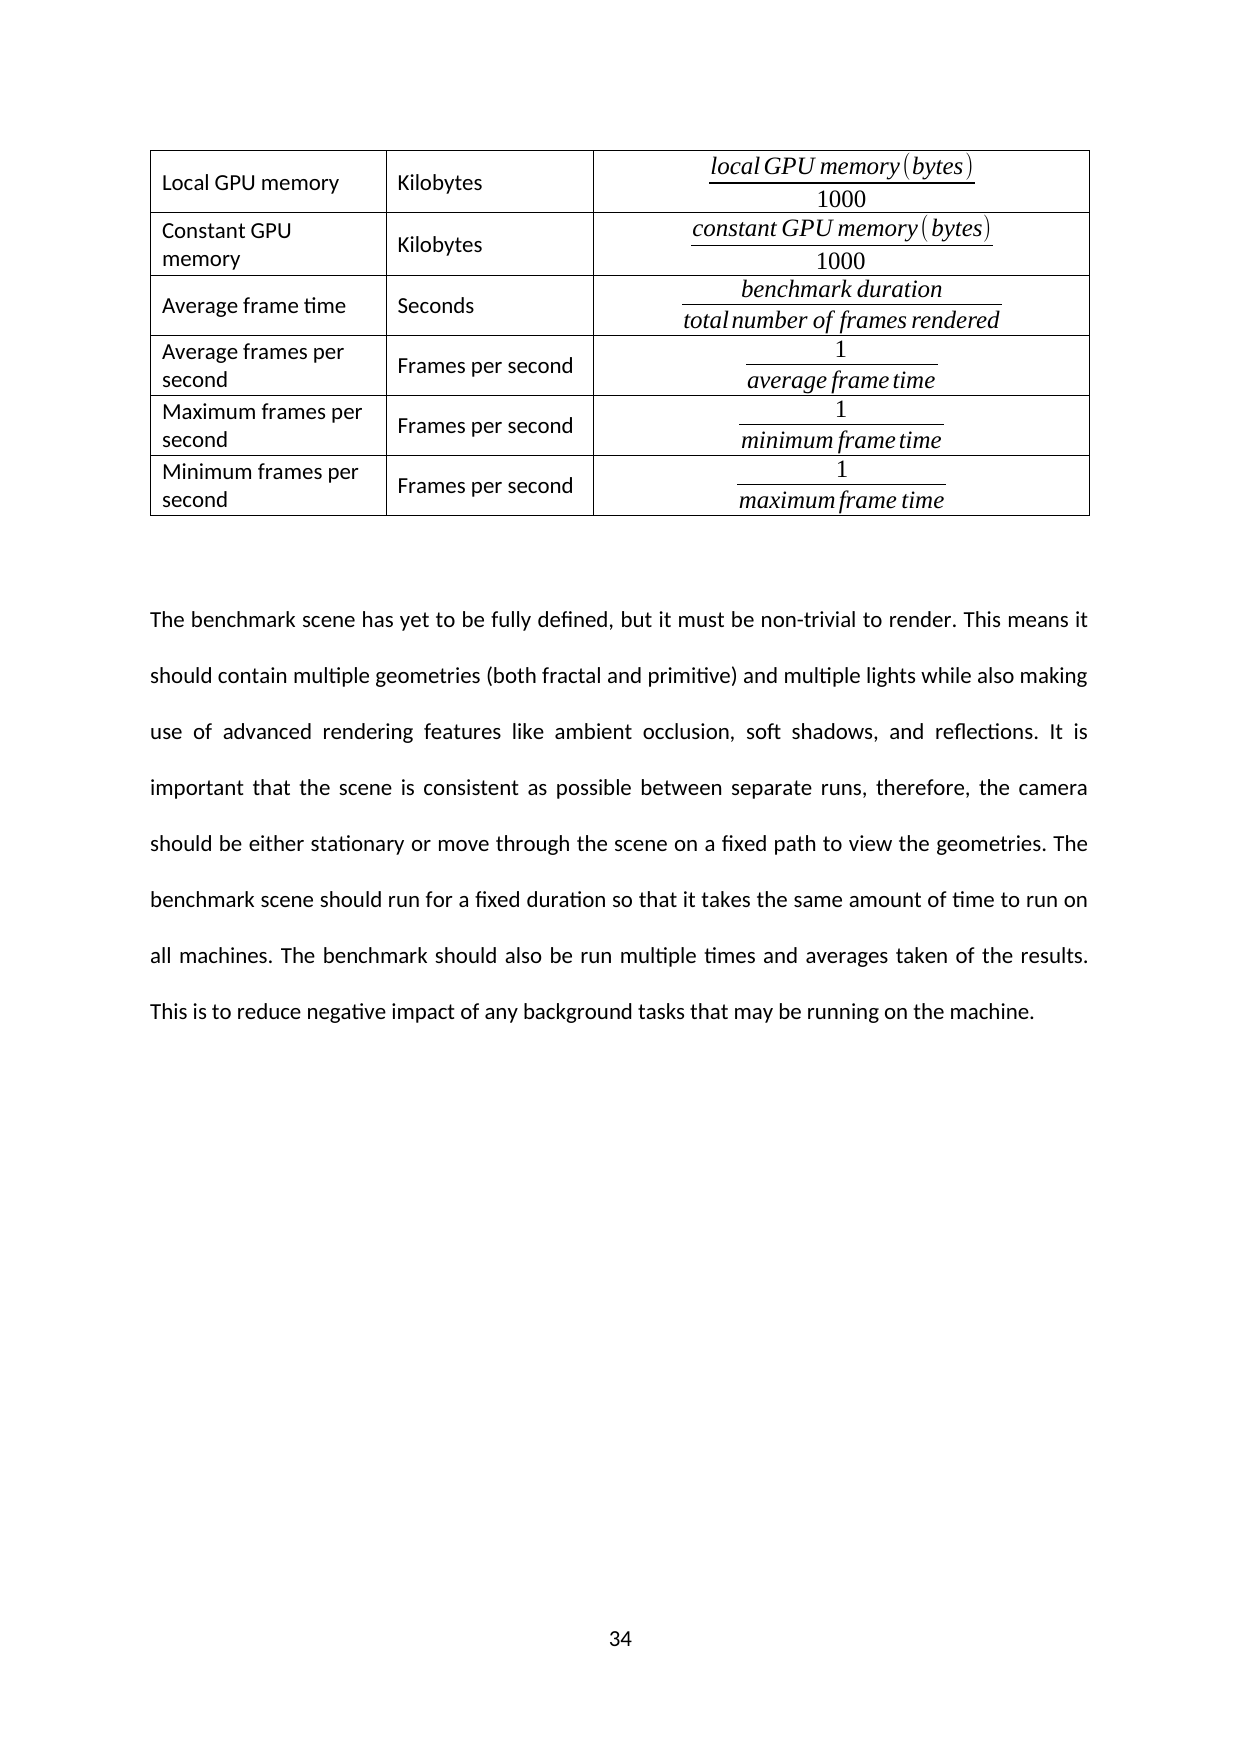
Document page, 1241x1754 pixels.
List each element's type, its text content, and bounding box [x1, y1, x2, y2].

table_cell [594, 213, 1089, 274]
table_cell Kilobytes [387, 213, 593, 274]
table_cell Minimum frames per second [151, 456, 386, 514]
table_cell [594, 151, 1089, 212]
table_cell Frames per second [387, 336, 593, 394]
table_cell [594, 456, 1089, 514]
table_cell Average frame time [151, 276, 386, 334]
table_cell Average frames per second [151, 336, 386, 394]
table_cell [594, 396, 1089, 454]
table_cell Seconds [387, 276, 593, 334]
table_cell Local GPU memory [151, 151, 386, 212]
table_cell [594, 276, 1089, 334]
table_cell Frames per second [387, 396, 593, 454]
table_cell Kilobytes [387, 151, 593, 212]
table_cell Maximum frames per second [151, 396, 386, 454]
table_cell [594, 336, 1089, 394]
text The benchmark scene has yet to be fully defined, but it must be non-trivial to render. This means it should contain multiple geometries (both fractal and primitive) and multiple lights while also making use of advanced rendering features like ambient occlusion, soft shadows, and reflections. It is important that the scene is consistent as possible between separate runs, therefore, the camera should be either stationary or move through the scene on a fixed path to view the geometries. The benchmark scene should run for a fixed duration so that it takes the same amount of time to run on all machines. The benchmark should also be run multiple times and averages taken of the results. This is to reduce negative impact of any background tasks that may be running on the machine. [150, 605, 1090, 1025]
table_cell Frames per second [387, 456, 593, 514]
table_cell Constant GPU memory [151, 213, 386, 274]
